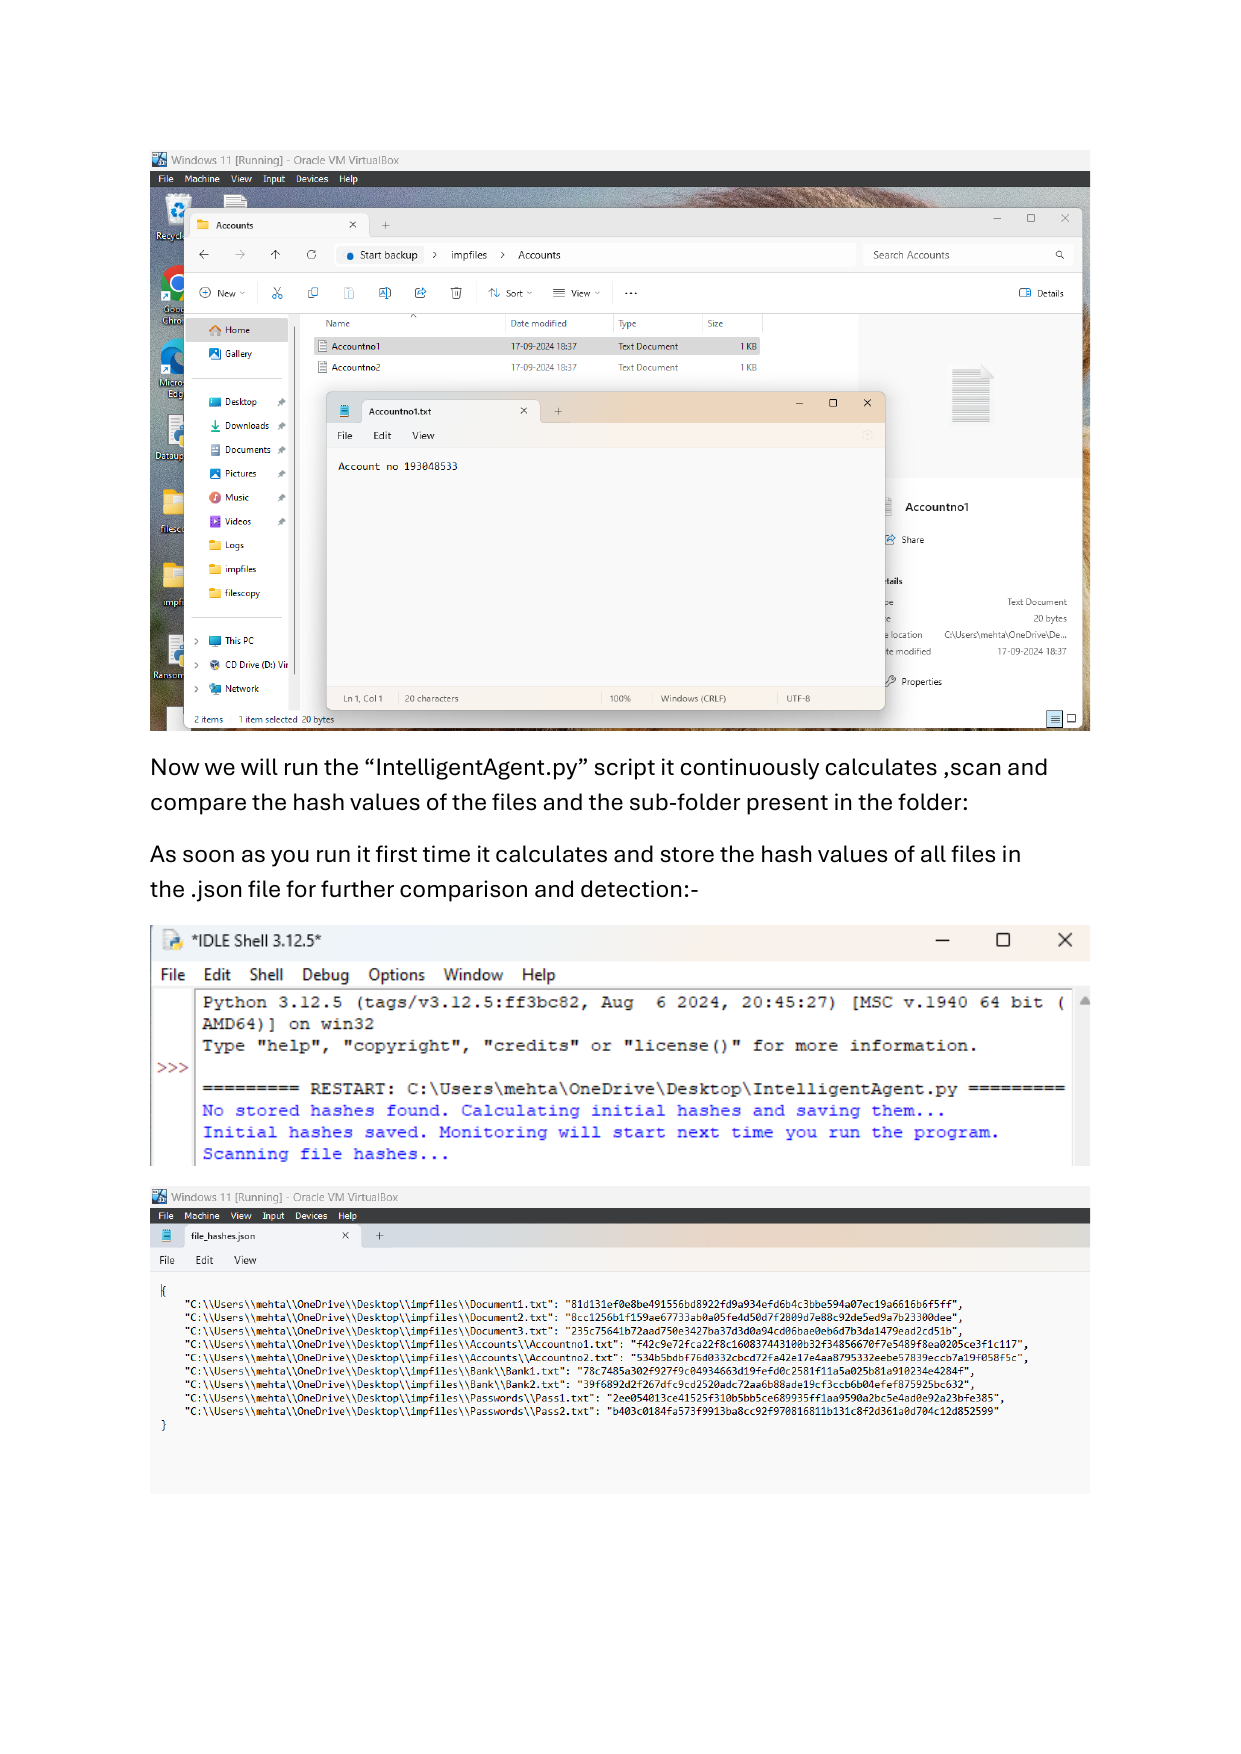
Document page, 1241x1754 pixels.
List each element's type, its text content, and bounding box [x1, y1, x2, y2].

picture [150, 925, 1091, 1166]
text As soon as you run it first time it calculates and store the hash values of all files in the .json file for further comparison and detection:- [150, 839, 1090, 904]
picture [150, 1186, 1091, 1494]
text Now we will run the “IntelligentAgent.py” script it continuously calculates ,scan and compare the hash values of the files and the sub-folder present in the folder: [150, 752, 1090, 817]
picture [150, 150, 1091, 731]
